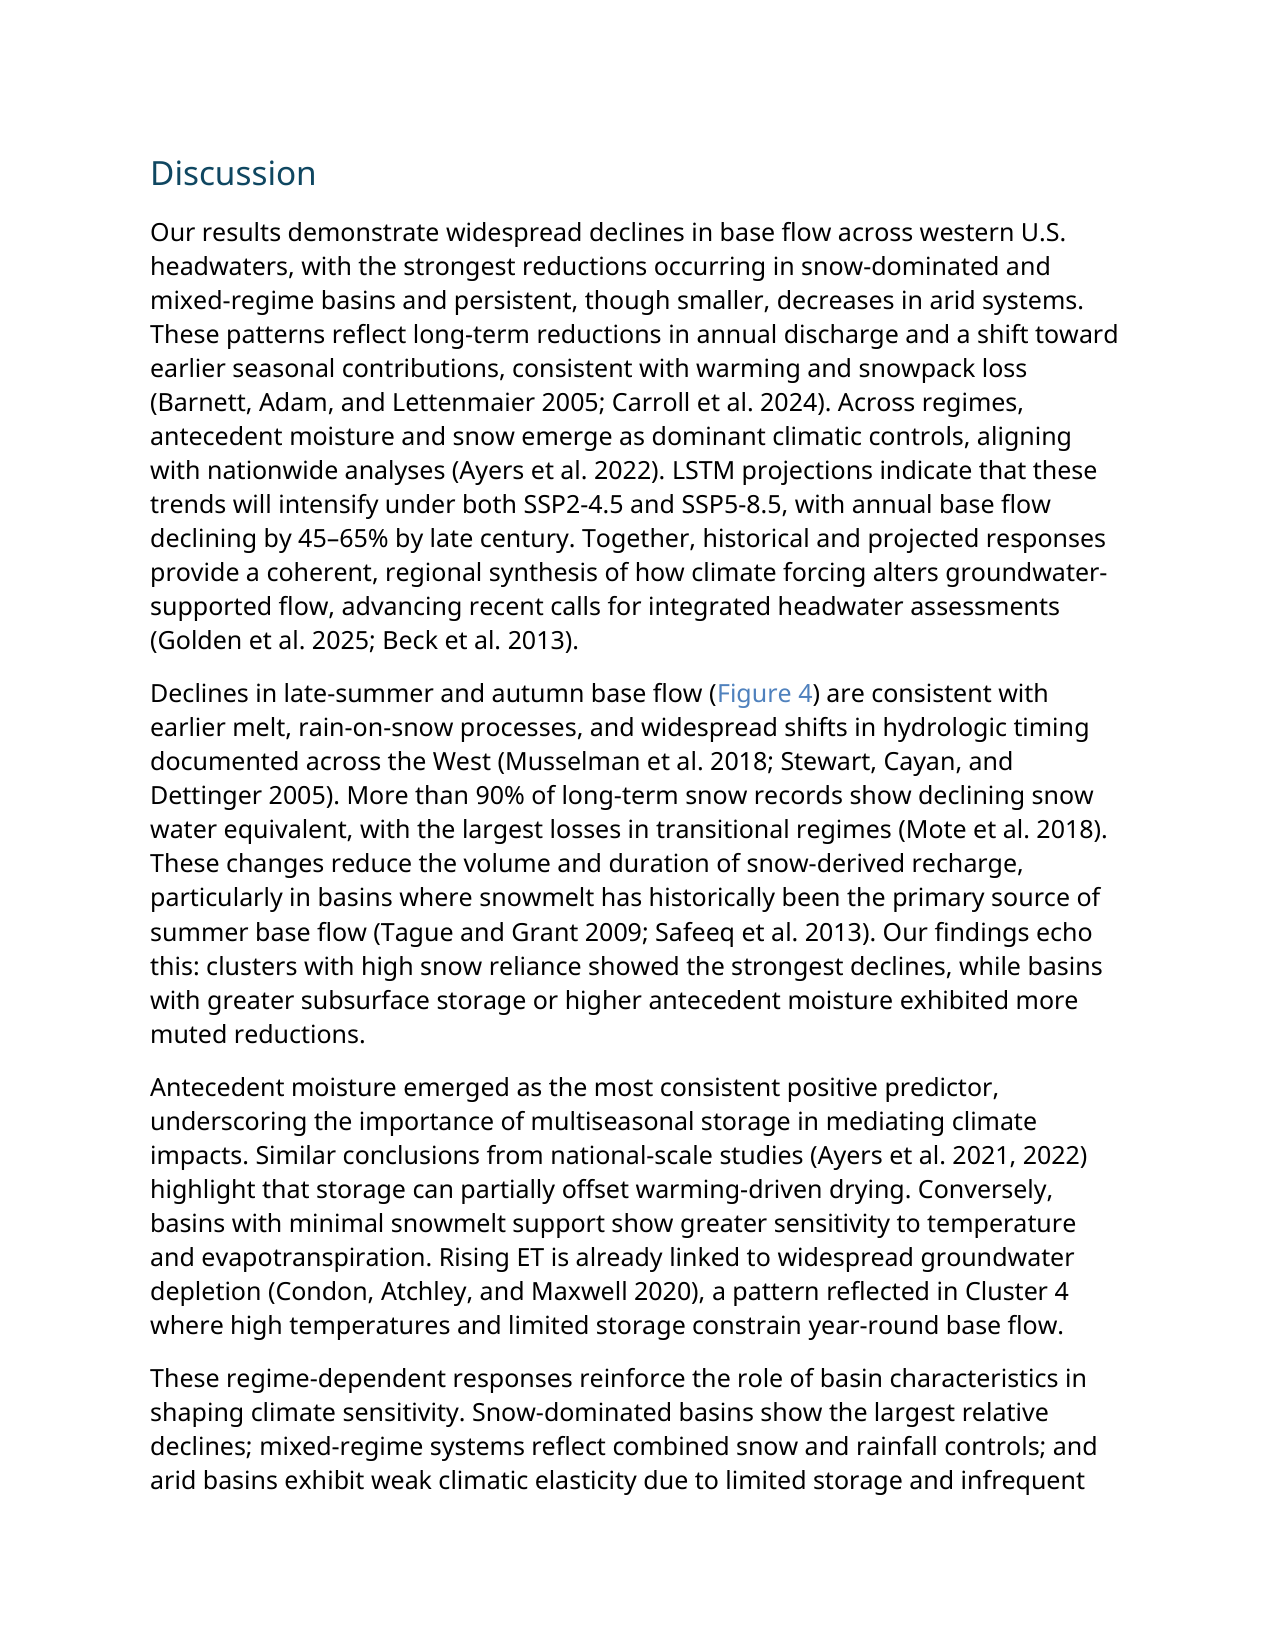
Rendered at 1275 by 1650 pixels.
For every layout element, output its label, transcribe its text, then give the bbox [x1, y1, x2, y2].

text Antecedent moisture emerged as the most consistent positive predictor, underscoring the importance of multiseasonal storage in mediating climate impacts. Similar conclusions from national-scale studies (Ayers et al. 2021, 2022) highlight that storage can partially offset warming-driven drying. Conversely, basins with minimal snowmelt support show greater sensitivity to temperature and evapotranspiration. Rising ET is already linked to widespread groundwater depletion (Condon, Atchley, and Maxwell 2020), a pattern reflected in Cluster 4 where high temperatures and limited storage constrain year-round base flow. [150, 1069, 1125, 1342]
text Declines in late-summer and autumn base flow (Figure 4) are consistent with earlier melt, rain-on-snow processes, and widespread shifts in hydrologic timing documented across the West (Musselman et al. 2018; Stewart, Cayan, and Dettinger 2005). More than 90% of long-term snow records show declining snow water equivalent, with the largest losses in transitional regimes (Mote et al. 2018). These changes reduce the volume and duration of snow-derived recharge, particularly in basins where snowmelt has historically been the primary source of summer base flow (Tague and Grant 2009; Safeeq et al. 2013). Our findings echo this: clusters with high snow reliance showed the strongest declines, while basins with greater subsurface storage or higher antecedent moisture exhibited more muted reductions. [150, 676, 1125, 1050]
subtitle Discussion [150, 150, 1125, 195]
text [150, 1360, 1125, 1497]
text Our results demonstrate widespread declines in base flow across western U.S. headwaters, with the strongest reductions occurring in snow-dominated and mixed-regime basins and persistent, though smaller, decreases in arid systems. These patterns reflect long-term reductions in annual discharge and a shift toward earlier seasonal contributions, consistent with warming and snowpack loss (Barnett, Adam, and Lettenmaier 2005; Carroll et al. 2024). Across regimes, antecedent moisture and snow emerge as dominant climatic controls, aligning with nationwide analyses (Ayers et al. 2022). LSTM projections indicate that these trends will intensify under both SSP2-4.5 and SSP5-8.5, with annual base flow declining by 45–65% by late century. Together, historical and projected responses provide a coherent, regional synthesis of how climate forcing alters groundwater-supported flow, advancing recent calls for integrated headwater assessments (Golden et al. 2025; Beck et al. 2013). [150, 214, 1125, 657]
